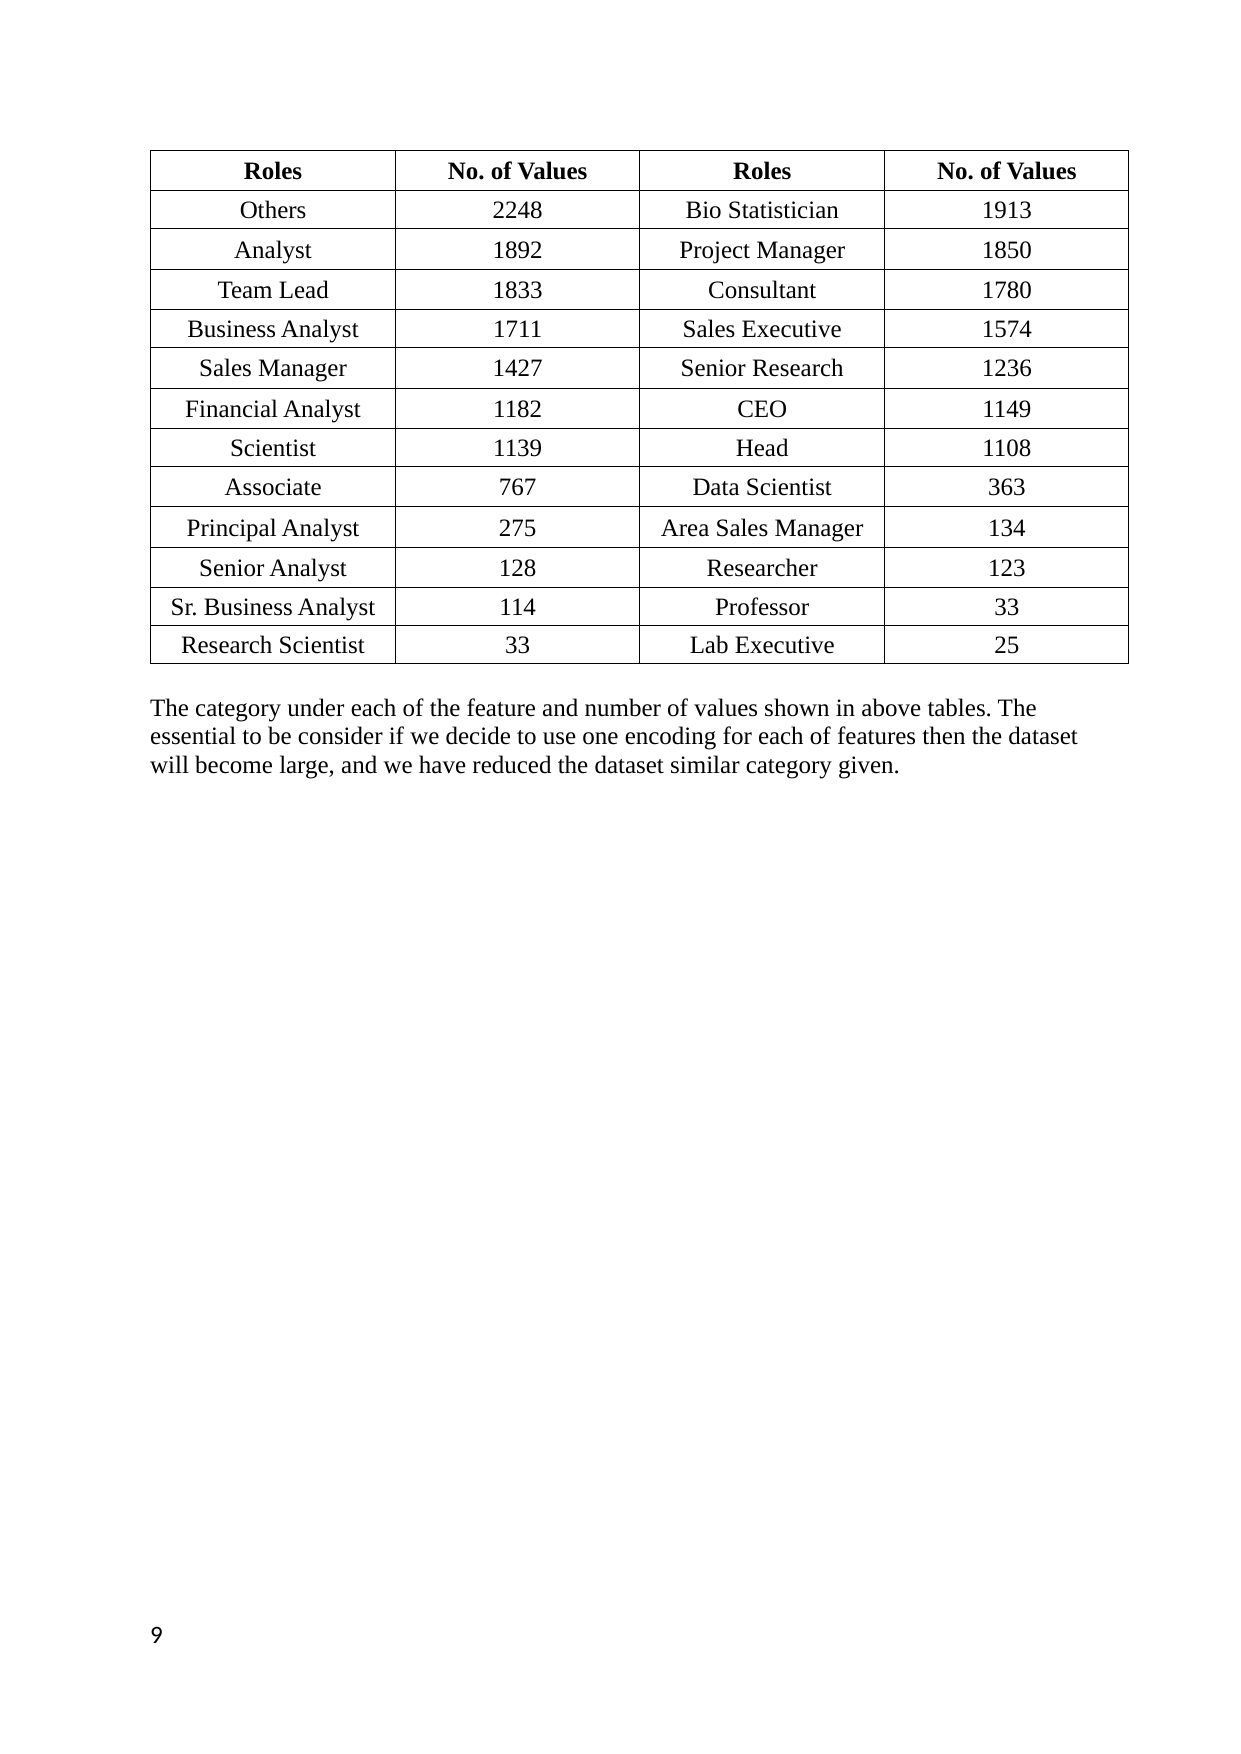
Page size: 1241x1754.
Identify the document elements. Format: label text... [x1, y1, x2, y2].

table_cell Sales Executive [640, 310, 884, 347]
table_cell 1892 [396, 229, 639, 269]
table_cell Analyst [151, 229, 395, 269]
table_cell 1913 [885, 191, 1128, 228]
table_cell 1149 [885, 389, 1128, 428]
table_cell 1236 [885, 348, 1128, 387]
table_cell 363 [885, 467, 1128, 506]
table_cell Sales Manager [151, 348, 395, 387]
table_cell 1139 [396, 429, 639, 466]
table_cell Others [151, 191, 395, 228]
table_cell 128 [396, 548, 639, 587]
table_cell 114 [396, 588, 639, 625]
table_cell 1711 [396, 310, 639, 347]
table_cell Principal Analyst [151, 507, 395, 547]
table_cell Business Analyst [151, 310, 395, 347]
table_cell 123 [885, 548, 1128, 587]
table_cell Associate [151, 467, 395, 506]
table_cell 1850 [885, 229, 1128, 269]
table_cell 275 [396, 507, 639, 547]
table_header Roles [640, 151, 884, 190]
table_cell Lab Executive [640, 626, 884, 663]
table_header Roles [151, 151, 395, 190]
table_cell 1833 [396, 270, 639, 309]
table_cell 1182 [396, 389, 639, 428]
table_header No. of Values [885, 151, 1128, 190]
table_cell Team Lead [151, 270, 395, 309]
table_cell 1574 [885, 310, 1128, 347]
table_cell Research Scientist [151, 626, 395, 663]
table_cell Sr. Business Analyst [151, 588, 395, 625]
table_cell Bio Statistician [640, 191, 884, 228]
table_cell Head [640, 429, 884, 466]
table_cell 767 [396, 467, 639, 506]
table_cell CEO [640, 389, 884, 428]
table_cell Professor [640, 588, 884, 625]
text The category under each of the feature and number of values shown in above tables. The essential to be consider if we decide to use one encoding for each of features then the dataset will become large, and we have reduced the dataset similar category given. [150, 693, 1090, 779]
table_cell 33 [396, 626, 639, 663]
table_cell Financial Analyst [151, 389, 395, 428]
table_cell 1108 [885, 429, 1128, 466]
table_cell Data Scientist [640, 467, 884, 506]
table_cell 1427 [396, 348, 639, 387]
table_cell 1780 [885, 270, 1128, 309]
table_cell Scientist [151, 429, 395, 466]
table_cell Consultant [640, 270, 884, 309]
table_cell 33 [885, 588, 1128, 625]
table_cell 25 [885, 626, 1128, 663]
table_cell Project Manager [640, 229, 884, 269]
table_cell Senior Research [640, 348, 884, 387]
table_cell Senior Analyst [151, 548, 395, 587]
table_cell 2248 [396, 191, 639, 228]
table_cell Area Sales Manager [640, 507, 884, 547]
table_header No. of Values [396, 151, 639, 190]
table_cell 134 [885, 507, 1128, 547]
table_cell Researcher [640, 548, 884, 587]
